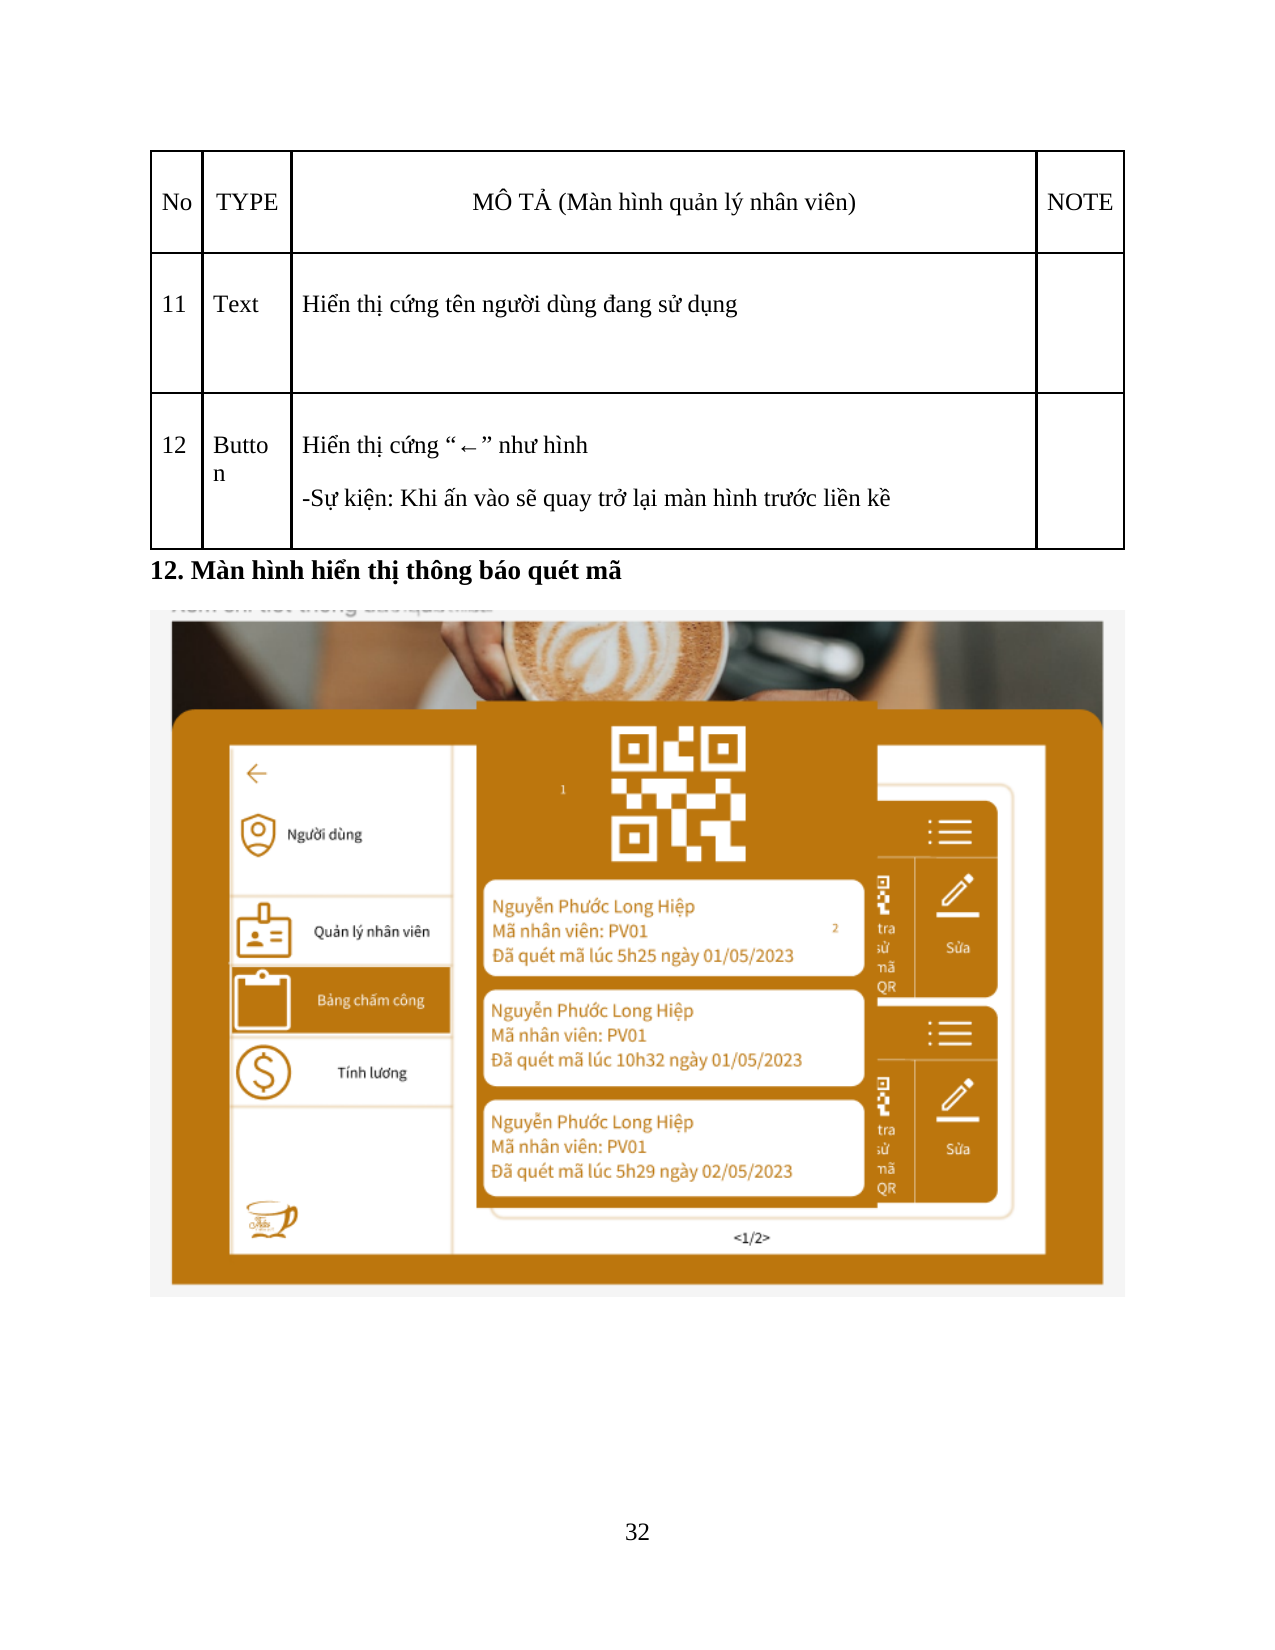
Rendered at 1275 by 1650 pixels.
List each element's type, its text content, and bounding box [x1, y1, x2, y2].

table_cell Text [204, 254, 290, 392]
table_header TYPE [204, 152, 290, 252]
table_cell [1038, 394, 1123, 548]
subtitle 12. Màn hình hiển thị thông báo quét mã [150, 554, 1125, 585]
table_cell [1038, 254, 1123, 392]
table_header NOTE [1038, 152, 1123, 252]
picture [150, 610, 1125, 1297]
table_header No [152, 152, 201, 252]
table_cell Hiển thị cứng tên người dùng đang sử dụng [293, 254, 1035, 392]
table_cell 11 [152, 254, 201, 392]
table_cell 12 [152, 394, 201, 548]
table_header MÔ TẢ (Màn hình quản lý nhân viên) [293, 152, 1035, 252]
table_cell Hiển thị cứng “←” như hình -Sự kiện: Khi ấn vào sẽ quay trở lại màn hình trước liền kề [293, 394, 1035, 548]
table_cell Button [204, 394, 290, 548]
